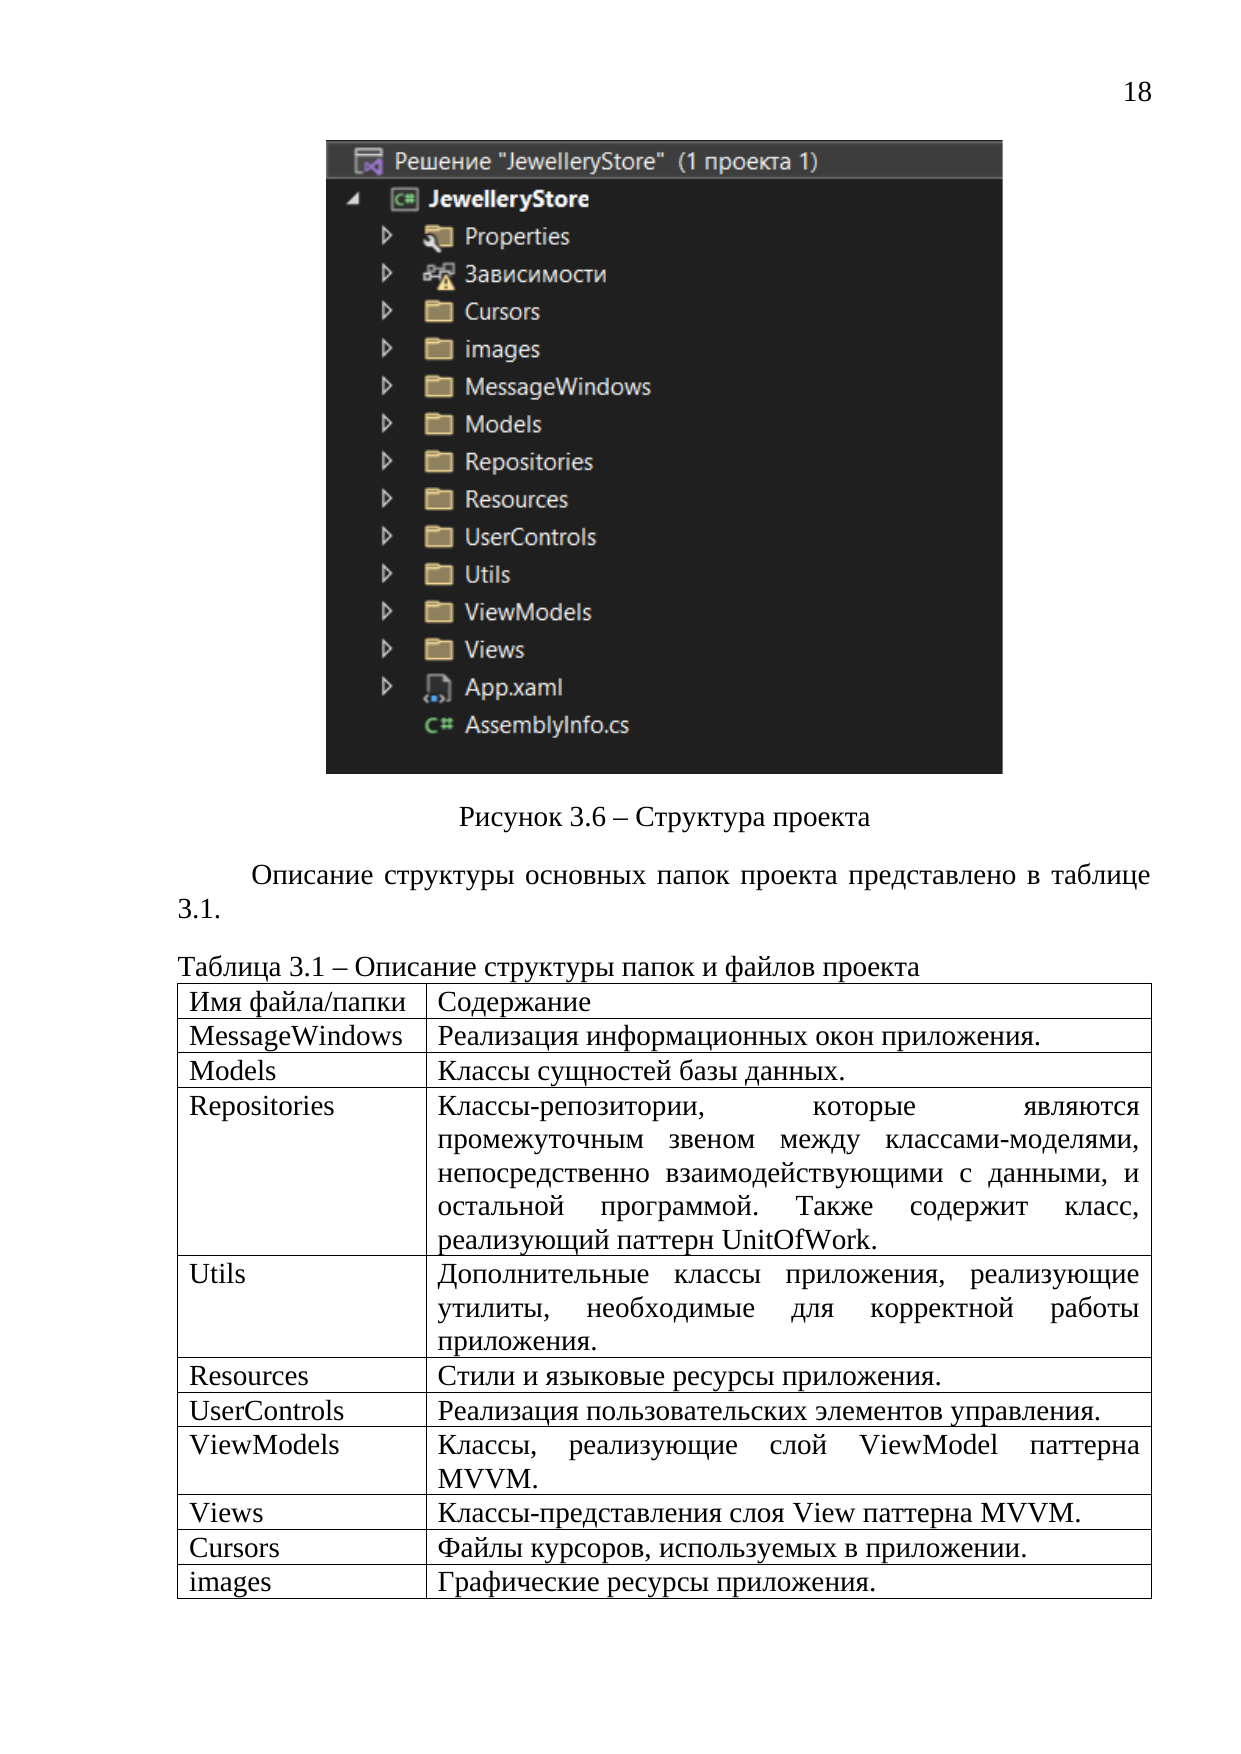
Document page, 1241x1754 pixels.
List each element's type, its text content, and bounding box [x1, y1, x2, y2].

table_cell Файлы курсоров, используемых в приложении. [427, 1530, 1151, 1563]
table_cell Utils [178, 1256, 426, 1357]
table_cell Графические ресурсы приложения. [427, 1565, 1151, 1598]
table_cell Классы, реализующие слой ViewModel паттерна MVVM. [427, 1427, 1151, 1494]
table_cell Дополнительные классы приложения, реализующие утилиты, необходимые для корректной работы приложения. [427, 1256, 1151, 1357]
table_cell MessageWindows [178, 1019, 426, 1052]
text Рисунок 3.6 – Структура проекта [177, 799, 1152, 832]
table_header Имя файла/папки [178, 984, 426, 1017]
table_cell images [178, 1565, 426, 1598]
text Таблица 3.1 – Описание структуры папок и файлов проекта [177, 949, 1152, 983]
table_cell Repositories [178, 1088, 426, 1255]
table_cell Классы-представления слоя View паттерна MVVM. [427, 1495, 1151, 1529]
table_cell Cursors [178, 1530, 426, 1563]
table_cell Resources [178, 1358, 426, 1392]
picture [326, 140, 1003, 774]
table_cell Реализация пользовательских элементов управления. [427, 1393, 1151, 1426]
table_cell Реализация информационных окон приложения. [427, 1019, 1151, 1052]
table_cell UserControls [178, 1393, 426, 1426]
table_cell Классы сущностей базы данных. [427, 1053, 1151, 1087]
text Описание структуры основных папок проекта представлено в таблице 3.1. [177, 857, 1152, 924]
table_cell ViewModels [178, 1427, 426, 1494]
table_cell Views [178, 1495, 426, 1529]
table_cell Стили и языковые ресурсы приложения. [427, 1358, 1151, 1392]
table_header Содержание [427, 984, 1151, 1017]
table_cell Models [178, 1053, 426, 1087]
table_cell Классы-репозитории, которые являются промежуточным звеном между классами-моделями, непосредственно взаимодействующими с данными, и остальной программой. Также содержит класс, реализующий паттерн UnitOfWork. [427, 1088, 1151, 1255]
